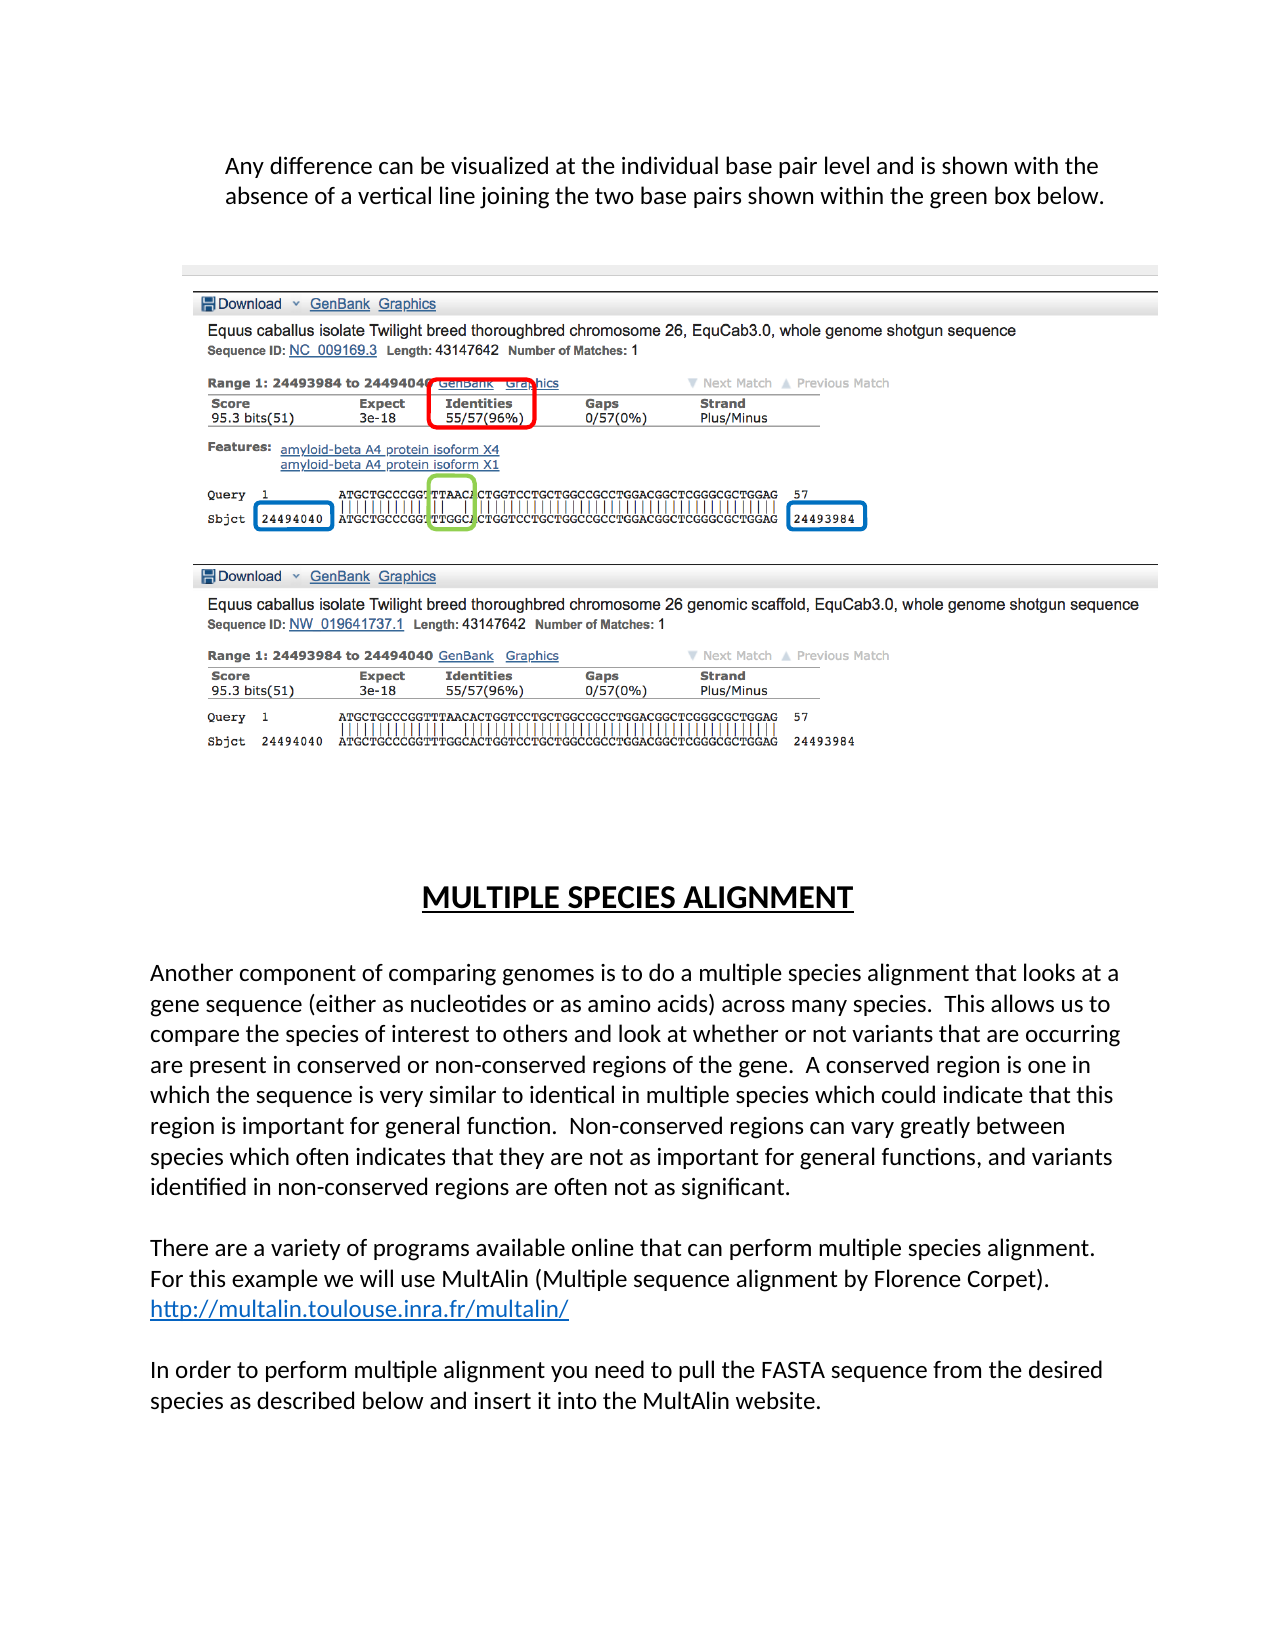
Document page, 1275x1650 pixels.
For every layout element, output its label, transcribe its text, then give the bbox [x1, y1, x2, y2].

text In order to perform multiple alignment you need to pull the FASTA sequence from the desired species as described below and insert it into the MultAlin website. [150, 1354, 1125, 1415]
picture [182, 265, 1158, 783]
text There are a variety of programs available online that can perform multiple species alignment. For this example we will use MultAlin (Multiple sequence alignment by Florence Corpet). [150, 1232, 1125, 1293]
text Another component of comparing genomes is to do a multiple species alignment that looks at a gene sequence (either as nucleotides or as amino acids) across many species. This allows us to compare the species of interest to others and look at whether or not variants that are occurring are present in conserved or non-conserved regions of the gene. A conserved region is one in which the sequence is very similar to identical in multiple species which could indicate that this region is important for general function. Non-conserved regions can vary greatly between species which often indicates that they are not as important for general functions, and variants identified in non-conserved regions are often not as significant. [150, 957, 1125, 1202]
text http://multalin.toulouse.inra.fr/multalin/ [150, 1293, 1125, 1324]
text MULTIPLE SPECIES ALIGNMENT [150, 876, 1125, 917]
text Any difference can be visualized at the individual base pair level and is shown with the absence of a vertical line joining the two base pairs shown within the green box below. [225, 150, 1125, 211]
